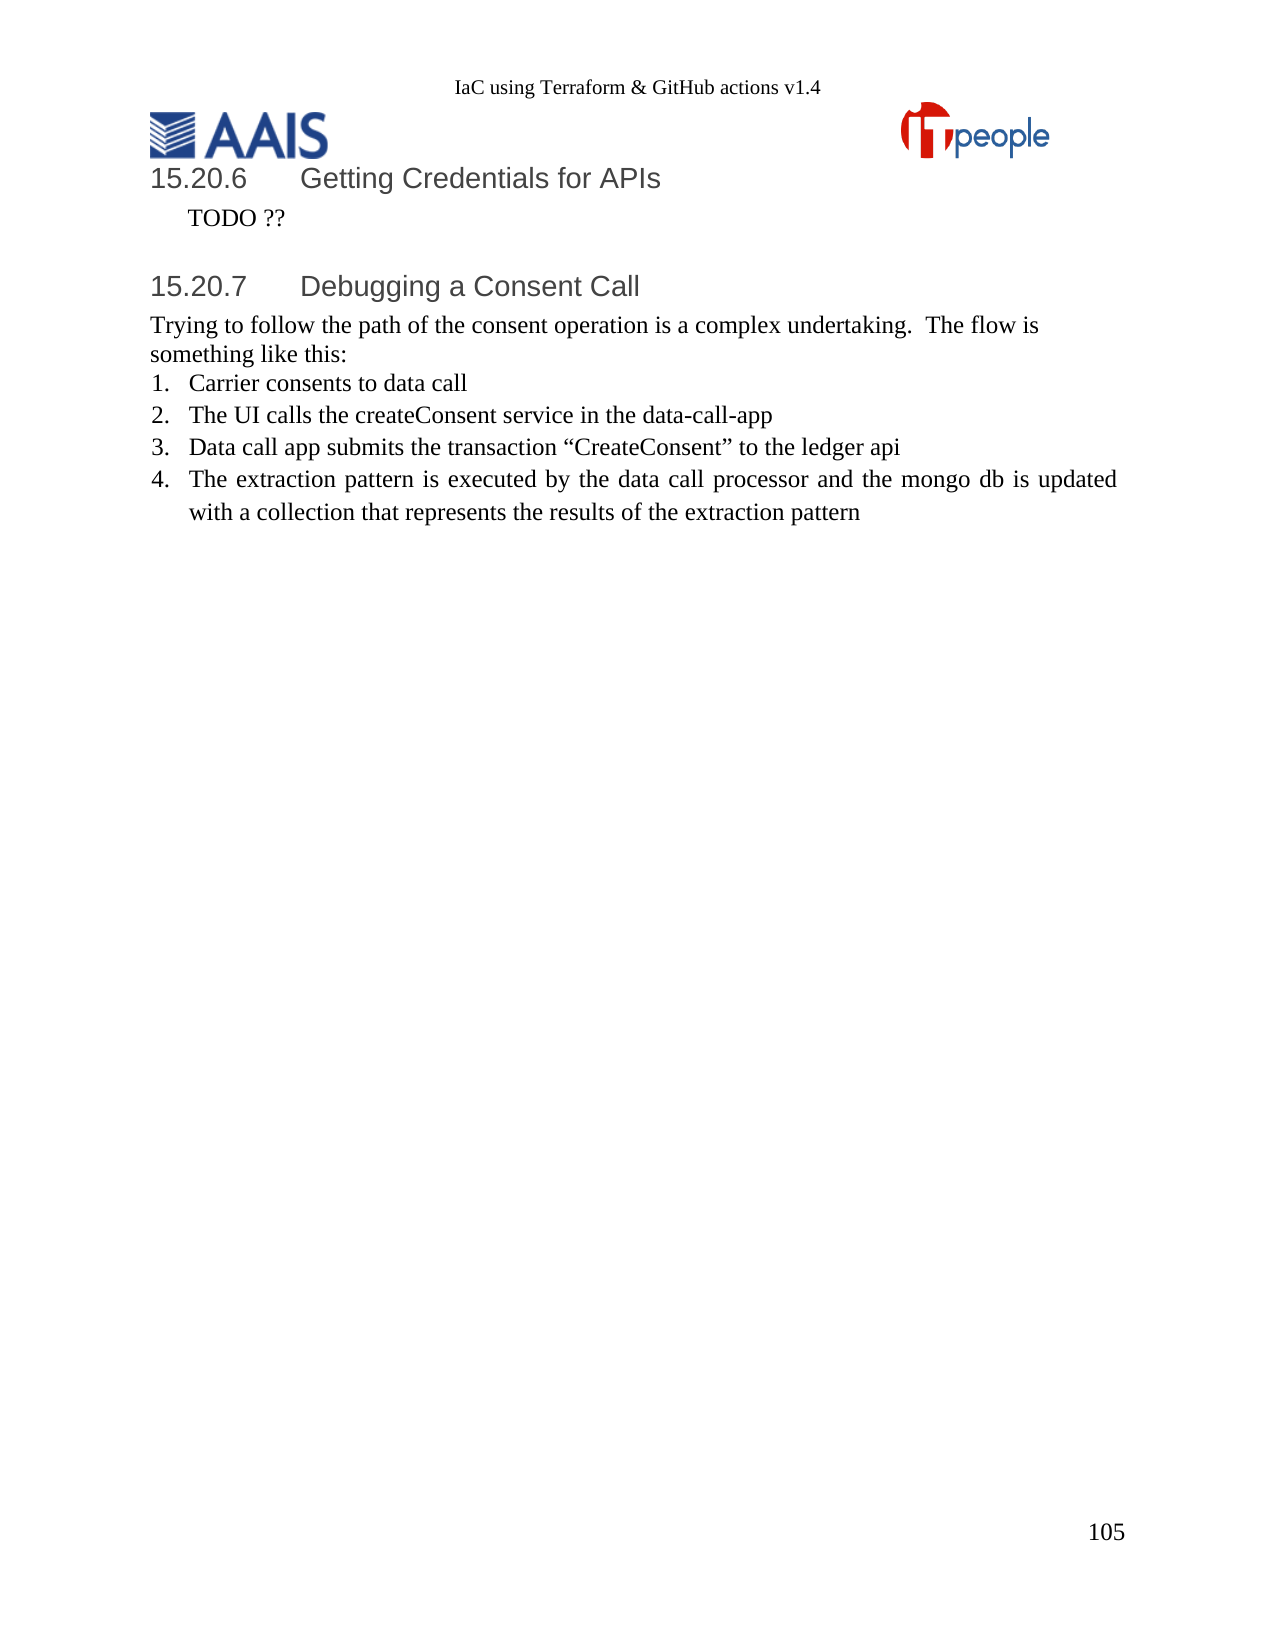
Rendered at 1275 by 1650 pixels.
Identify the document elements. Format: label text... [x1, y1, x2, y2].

list TODO ?? [187, 203, 1118, 232]
list The UI calls the createConsent service in the data-call-app [151, 400, 1118, 429]
list Data call app submits the transaction “CreateConsent” to the ledger api [151, 432, 1118, 461]
subtitle Debugging a Consent Call [150, 268, 1125, 302]
text Trying to follow the path of the consent operation is a complex undertaking. The flow is something like this: [150, 310, 1125, 368]
subtitle Getting Credentials for APIs [150, 161, 1125, 195]
list Carrier consents to data call [151, 368, 1118, 397]
picture [150, 112, 328, 159]
picture [900, 101, 1050, 159]
list The extraction pattern is executed by the data call processor and the mongo db is updated with a collection that represents the results of the extraction pattern [151, 464, 1118, 525]
